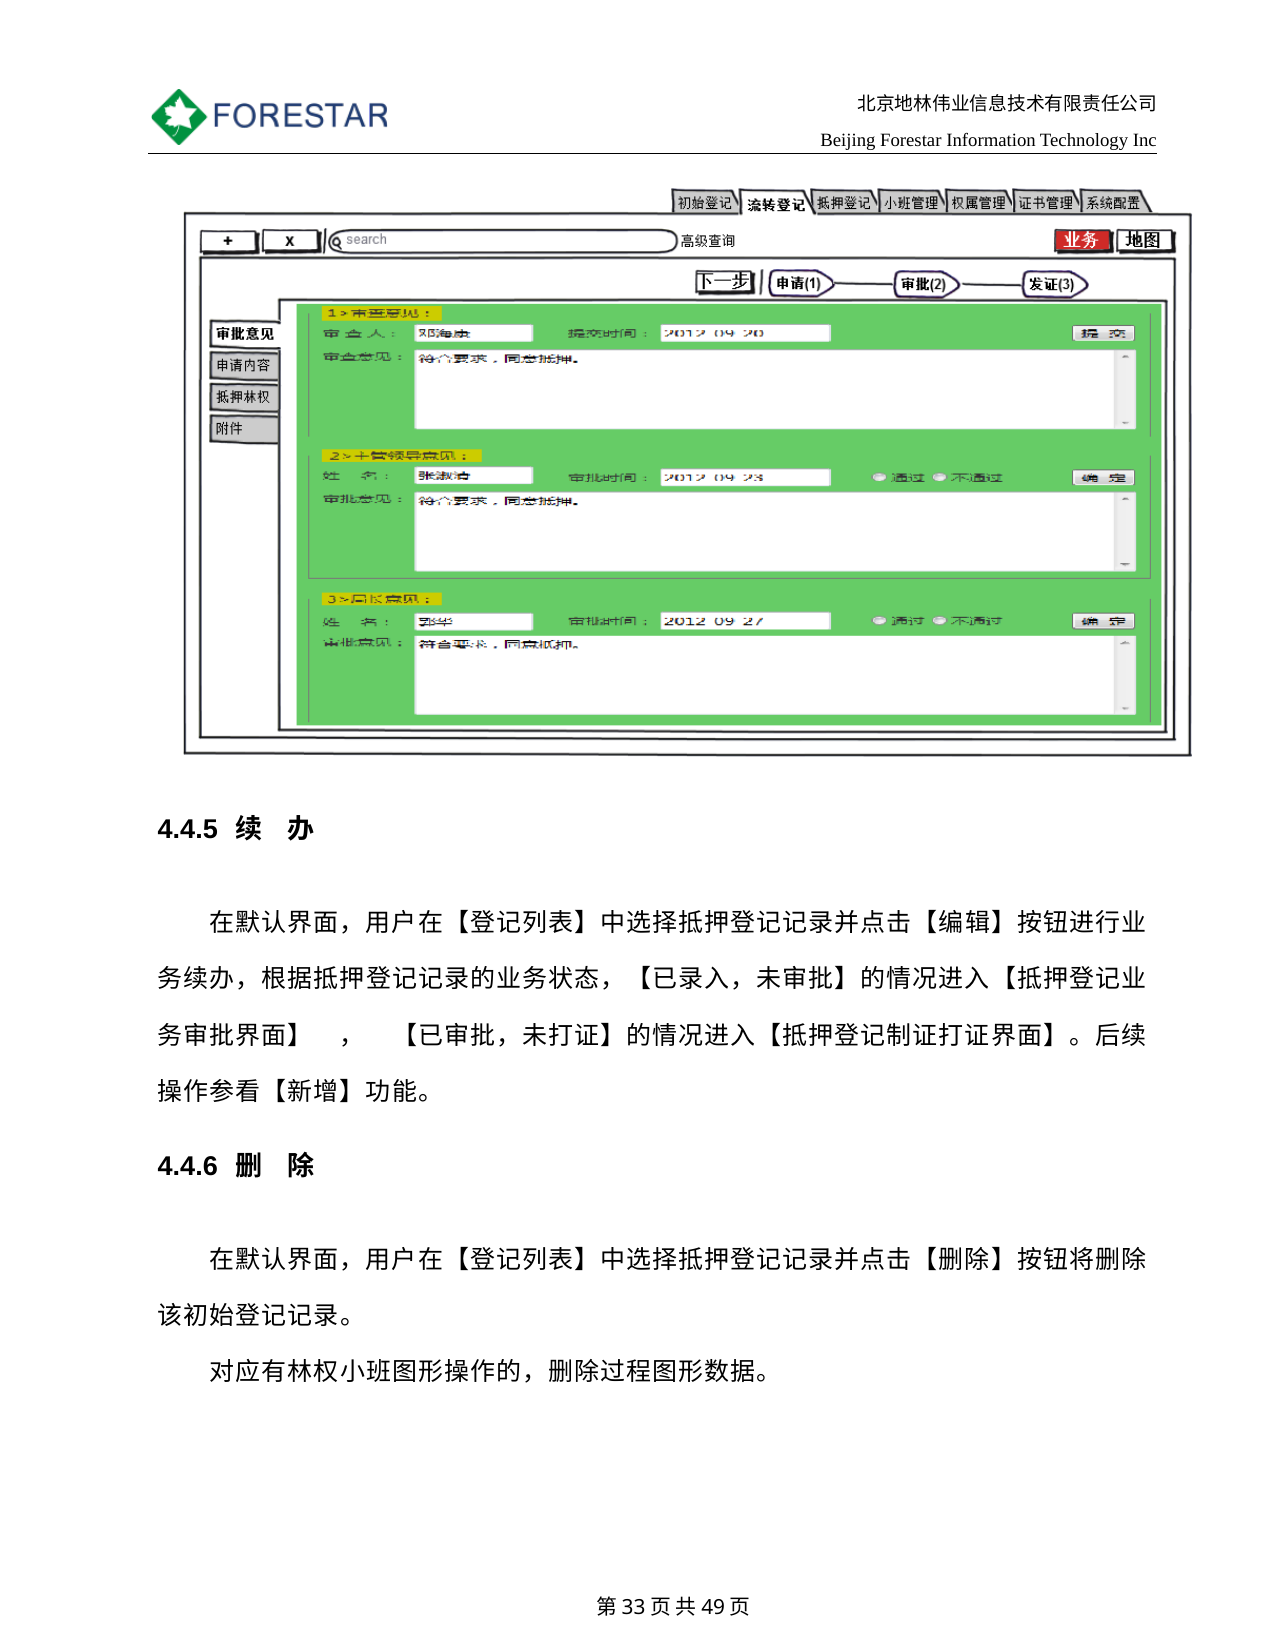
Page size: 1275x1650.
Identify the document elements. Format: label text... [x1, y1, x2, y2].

text 对应有林权小班图形操作的，删除过程图形数据。 [157, 1351, 1147, 1388]
subtitle 续办 [157, 789, 1147, 864]
subtitle 删除 [157, 1126, 1147, 1201]
picture [183, 188, 1193, 757]
picture [151, 89, 388, 145]
text 在默认界面，用户在【登记列表】中选择抵押登记记录并点击【删除】按钮将删除该初始登记记录。 [157, 1239, 1147, 1333]
text 在默认界面，用户在【登记列表】中选择抵押登记记录并点击【编辑】按钮进行业务续办，根据抵押登记记录的业务状态，【已录入，未审批】的情况进入【抵押登记业务审批界面】 ， 【已审批，未打证】的情况进入【抵押登记制证打证界面】。后续操作参看【新增】功能。 [157, 902, 1147, 1108]
